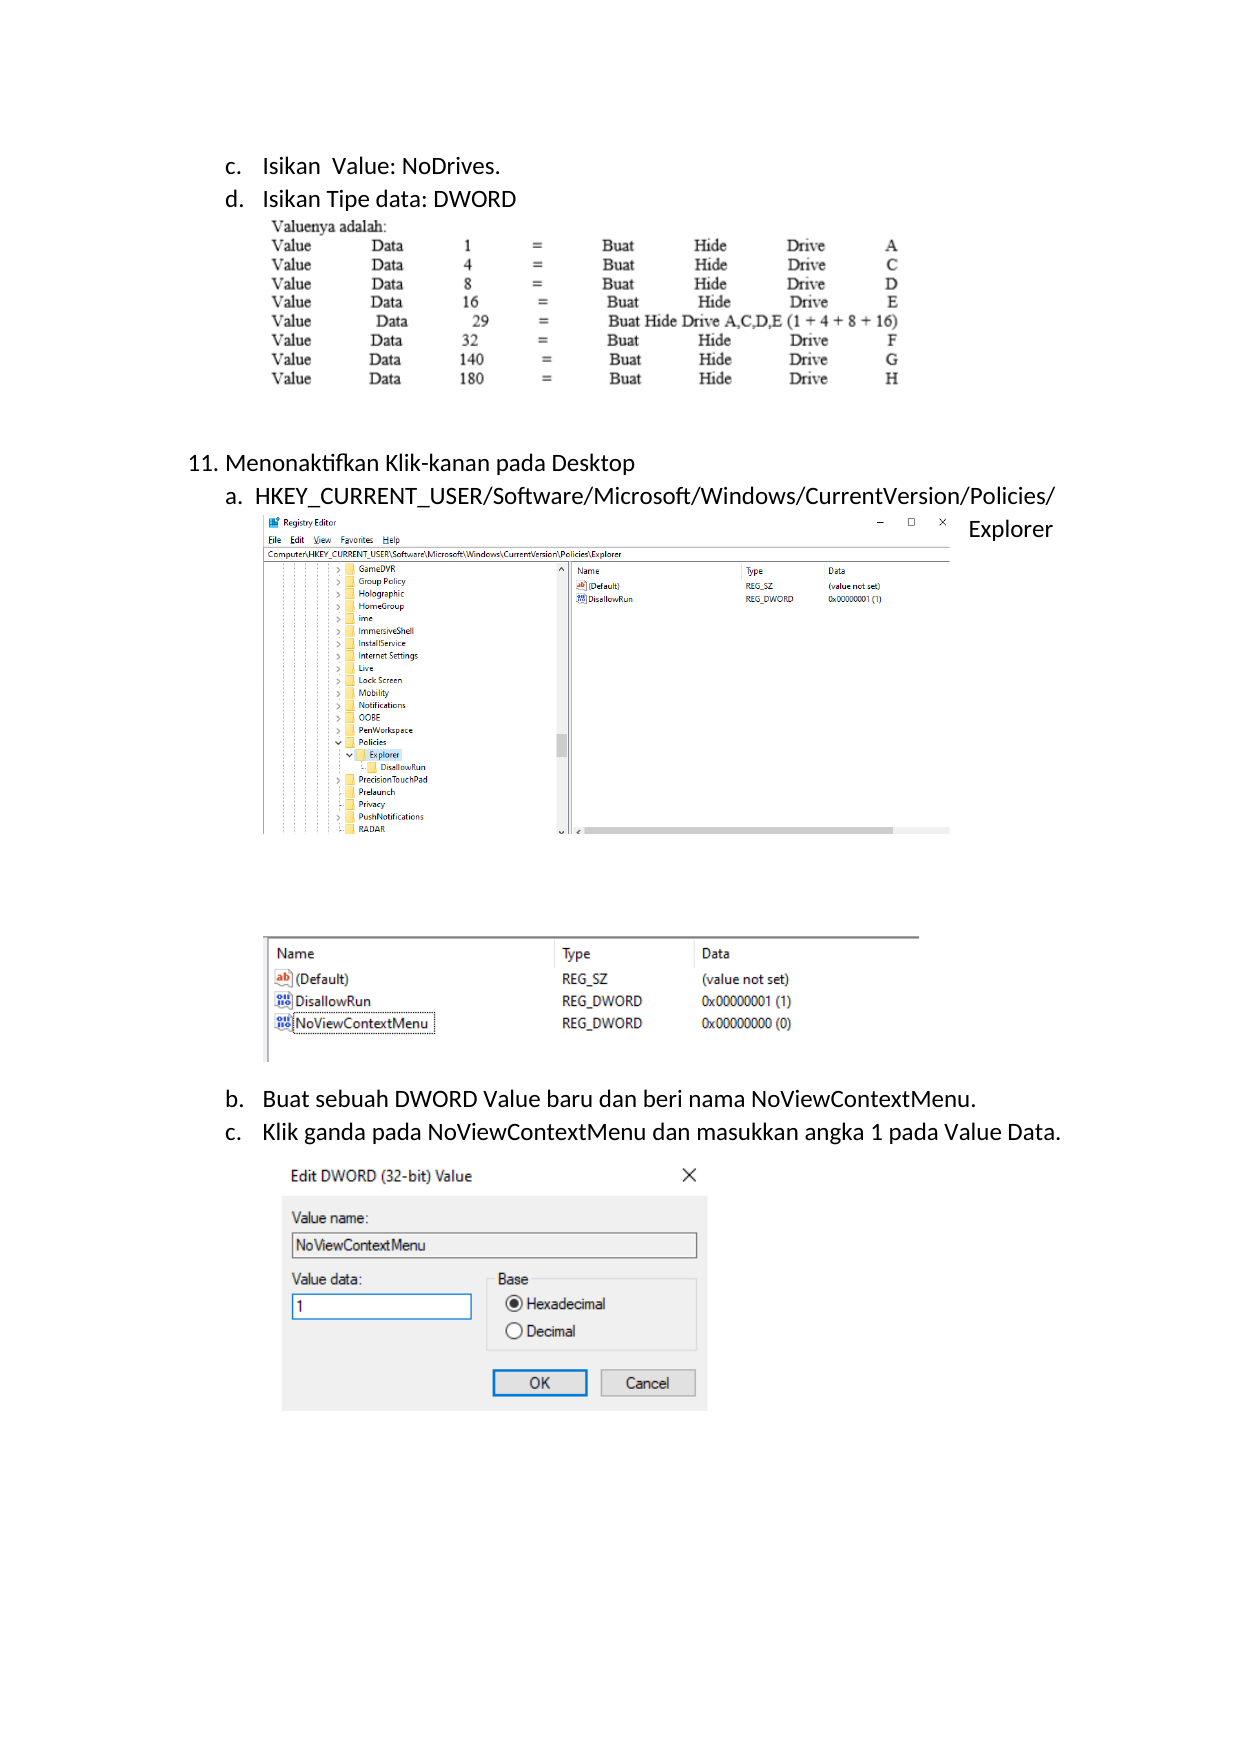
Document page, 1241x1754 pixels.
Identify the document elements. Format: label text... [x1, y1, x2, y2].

list Isikan Tipe data: DWORD [225, 183, 1090, 213]
picture [281, 1158, 708, 1411]
list HKEY_CURRENT_USER/Software/Microsoft/Windows/CurrentVersion/Policies/Explorer [225, 480, 1090, 543]
picture [263, 515, 950, 834]
list Menonaktifkan Klik-kanan pada Desktop [187, 447, 1090, 478]
picture [263, 220, 909, 395]
picture [263, 936, 920, 1062]
list Klik ganda pada NoViewContextMenu dan masukkan angka 1 pada Value Data. [225, 1116, 1090, 1146]
list Isikan Value: NoDrives. [225, 150, 1090, 181]
